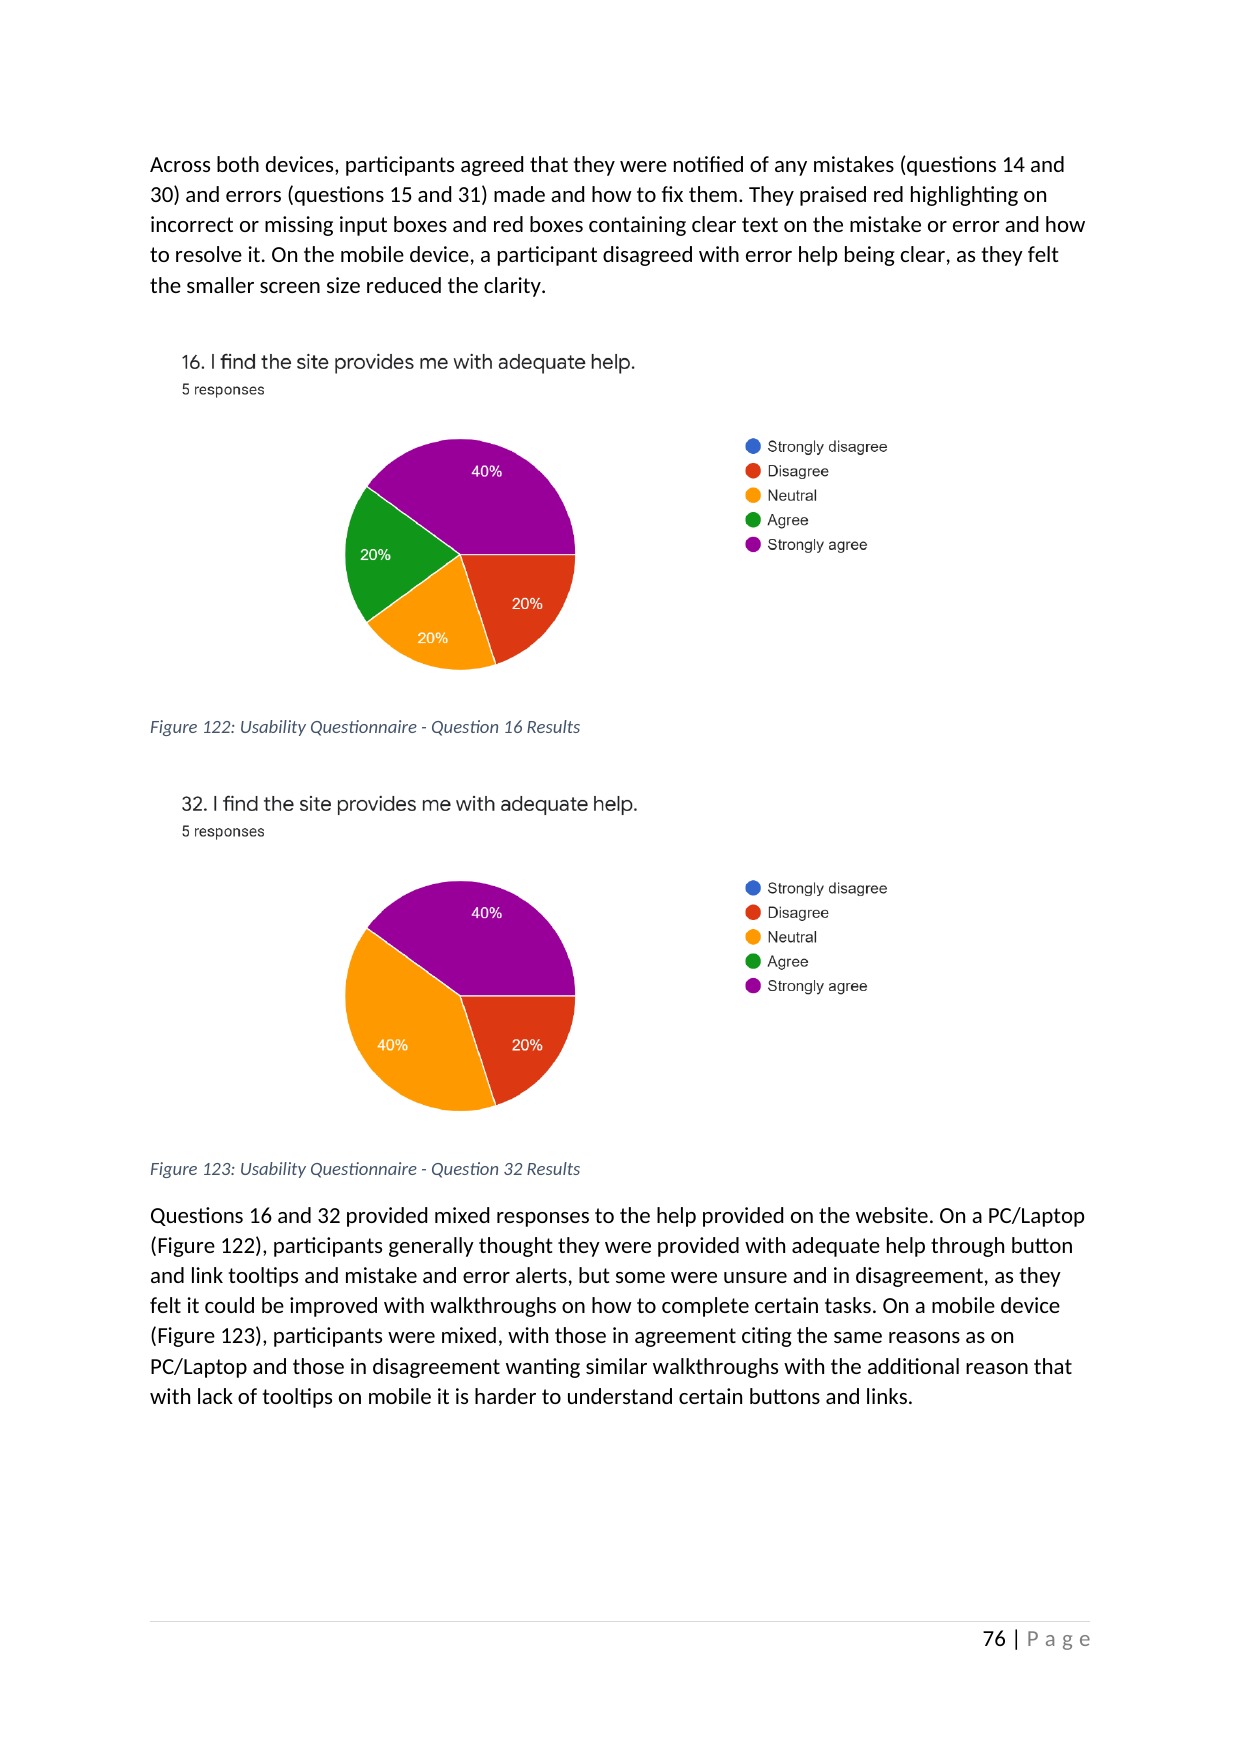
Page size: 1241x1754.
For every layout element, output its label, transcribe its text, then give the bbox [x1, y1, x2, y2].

text Questions 16 and 32 provided mixed responses to the help provided on the website. On a PC/Laptop (Figure 122), participants generally thought they were provided with adequate help through button and link tooltips and mistake and error alerts, but some were unsure and in disagreement, as they felt it could be improved with walkthroughs on how to complete certain tasks. On a mobile device (Figure 123), participants were mixed, with those in agreement citing the same reasons as on PC/Laptop and those in disagreement wanting similar walkthroughs with the additional reason that with lack of tooltips on mobile it is harder to understand certain buttons and links. [150, 1201, 1090, 1410]
picture [150, 317, 1091, 714]
picture [150, 759, 1091, 1155]
text Across both devices, participants agreed that they were notified of any mistakes (questions 14 and 30) and errors (questions 15 and 31) made and how to fix them. They praised red highlighting on incorrect or missing input boxes and red boxes containing clear text on the mistake or error and how to resolve it. On the mobile device, a participant disagreed with error help being clear, as they felt the smaller screen size reduced the clarity. [150, 150, 1090, 299]
